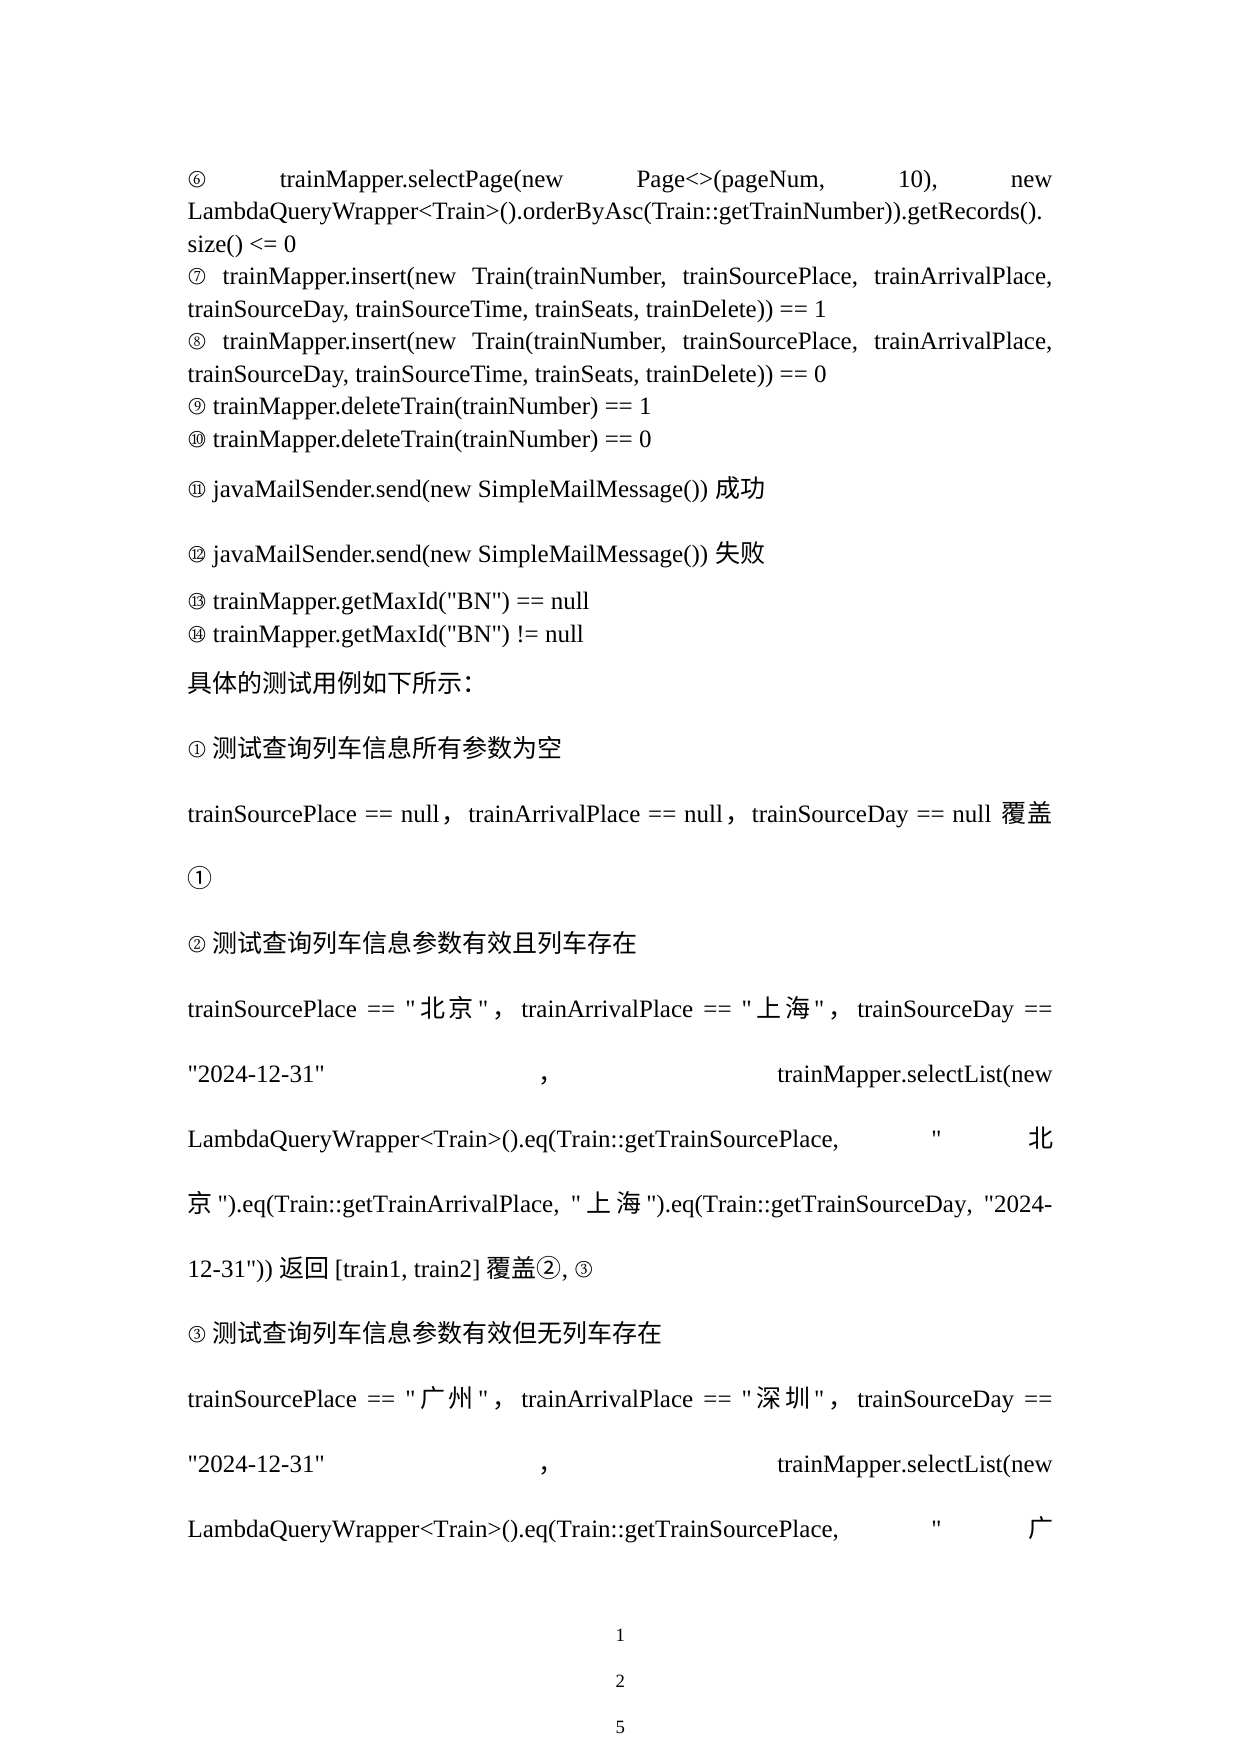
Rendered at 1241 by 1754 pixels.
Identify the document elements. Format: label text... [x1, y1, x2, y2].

text ⑦ trainMapper.insert(new Train(trainNumber, trainSourcePlace, trainArrivalPlace, trainSourceDay, trainSourceTime, trainSeats, trainDelete)) == 1 [187, 259, 1053, 324]
text ⑫ javaMailSender.send(new SimpleMailMessage()) 失败 [187, 519, 1053, 584]
text ⑧ trainMapper.insert(new Train(trainNumber, trainSourcePlace, trainArrivalPlace, trainSourceDay, trainSourceTime, trainSeats, trainDelete)) == 0 [187, 324, 1053, 389]
text ⑨ trainMapper.deleteTrain(trainNumber) == 1 [187, 389, 1053, 422]
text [187, 1364, 1053, 1559]
text ① 测试查询列车信息所有参数为空 [187, 714, 1053, 779]
text trainSourcePlace == null，trainArrivalPlace == null，trainSourceDay == null 覆盖① [187, 779, 1053, 909]
text trainSourcePlace == "北京"，trainArrivalPlace == "上海"，trainSourceDay == "2024-12-31"，trainMapper.selectList(new LambdaQueryWrapper<Train>().eq(Train::getTrainSourcePlace, "北京").eq(Train::getTrainArrivalPlace, "上海").eq(Train::getTrainSourceDay, "2024-12-31")) 返回 [train1, train2] 覆盖②, ③ [187, 974, 1053, 1299]
text ⑪ javaMailSender.send(new SimpleMailMessage()) 成功 [187, 454, 1053, 519]
text ⑭ trainMapper.getMaxId("BN") != null [187, 617, 1053, 649]
text ⑬ trainMapper.getMaxId("BN") == null [187, 584, 1053, 617]
text ⑥ trainMapper.selectPage(new Page<>(pageNum, 10), new LambdaQueryWrapper<Train>().orderByAsc(Train::getTrainNumber)).getRecords().size() <= 0 [187, 162, 1053, 259]
text ⑩ trainMapper.deleteTrain(trainNumber) == 0 [187, 422, 1053, 454]
text ② 测试查询列车信息参数有效且列车存在 [187, 909, 1053, 974]
text ③ 测试查询列车信息参数有效但无列车存在 [187, 1299, 1053, 1364]
text 具体的测试用例如下所示： [187, 649, 1053, 714]
